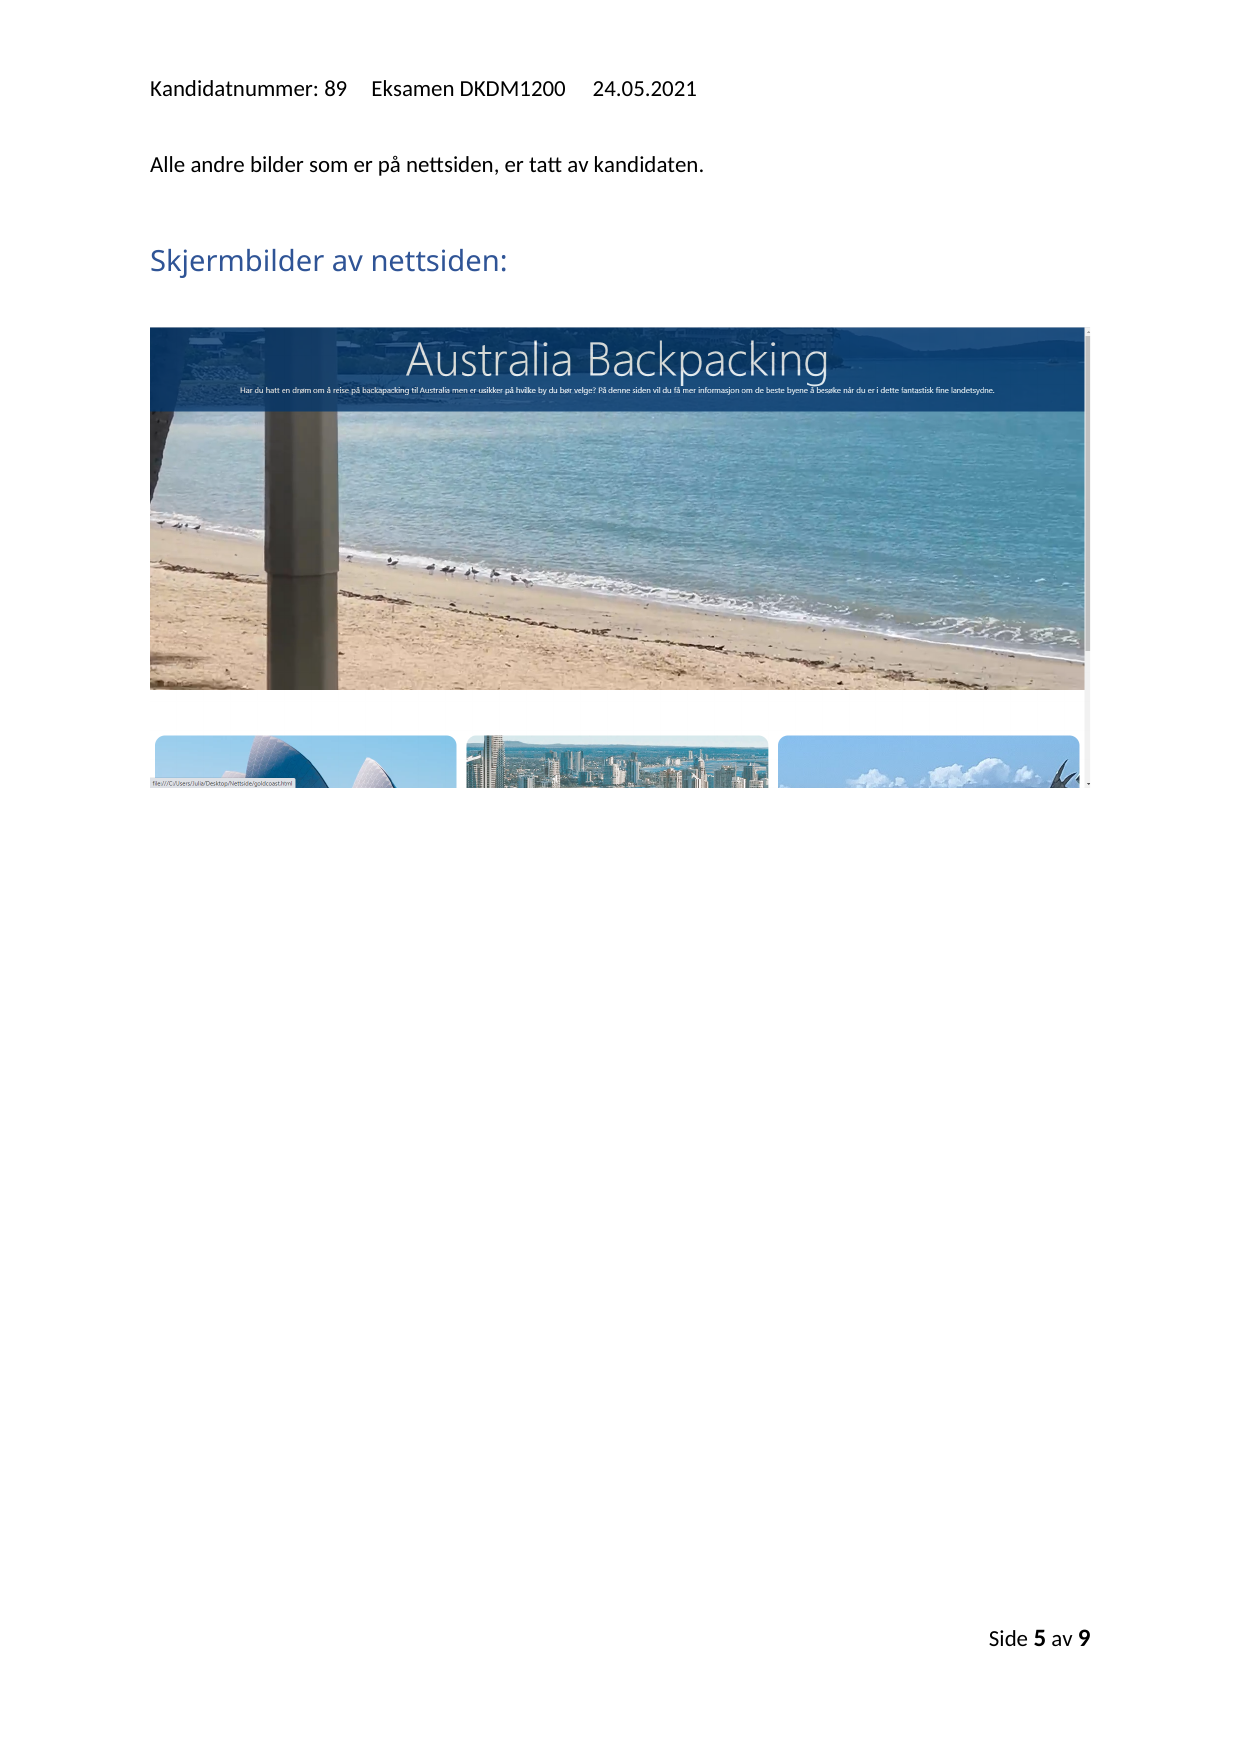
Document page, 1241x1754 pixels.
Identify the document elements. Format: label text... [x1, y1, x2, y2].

picture [150, 327, 1091, 788]
subtitle Skjermbilder av nettsiden: [150, 241, 1090, 280]
text Alle andre bilder som er på nettsiden, er tatt av kandidaten. [150, 150, 1090, 178]
